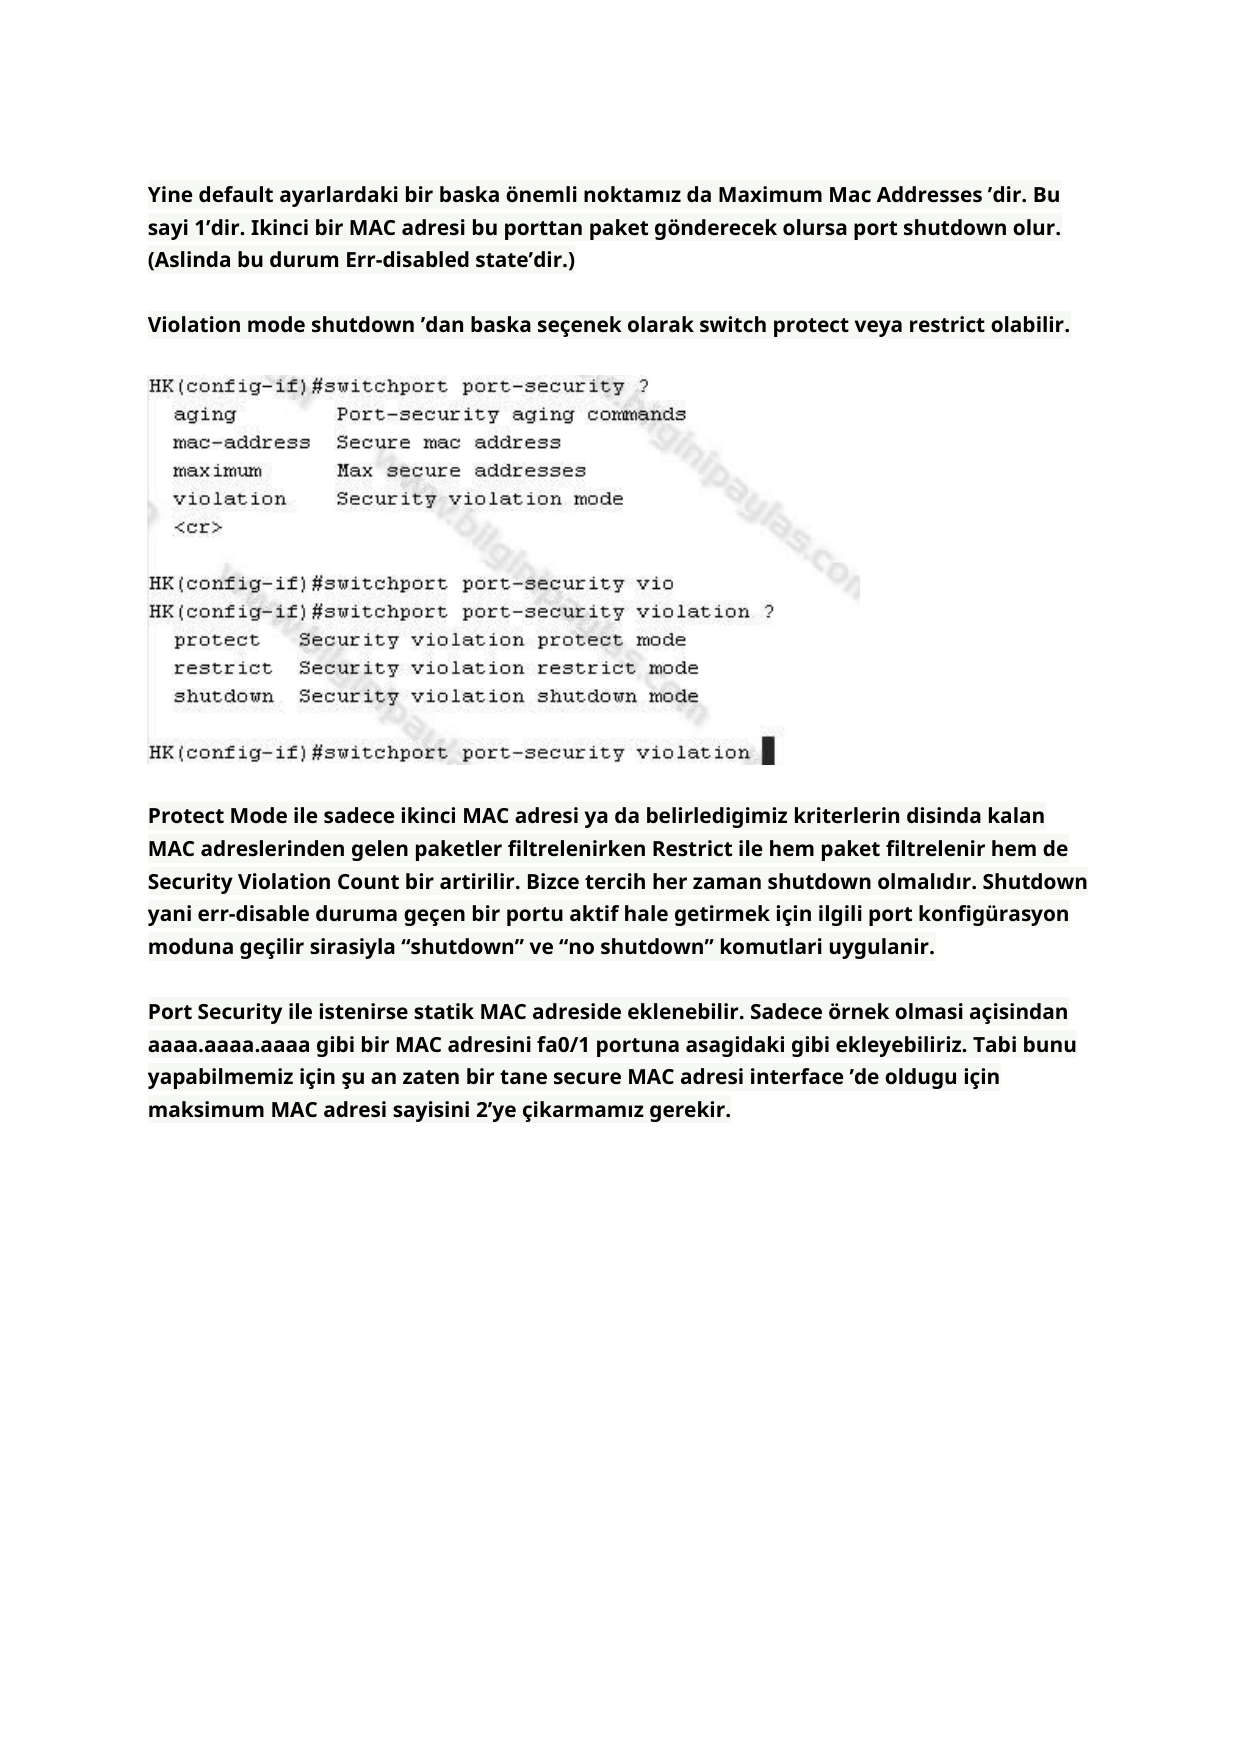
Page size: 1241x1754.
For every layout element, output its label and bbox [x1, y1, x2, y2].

text [148, 148, 1093, 1156]
picture [147, 375, 860, 765]
